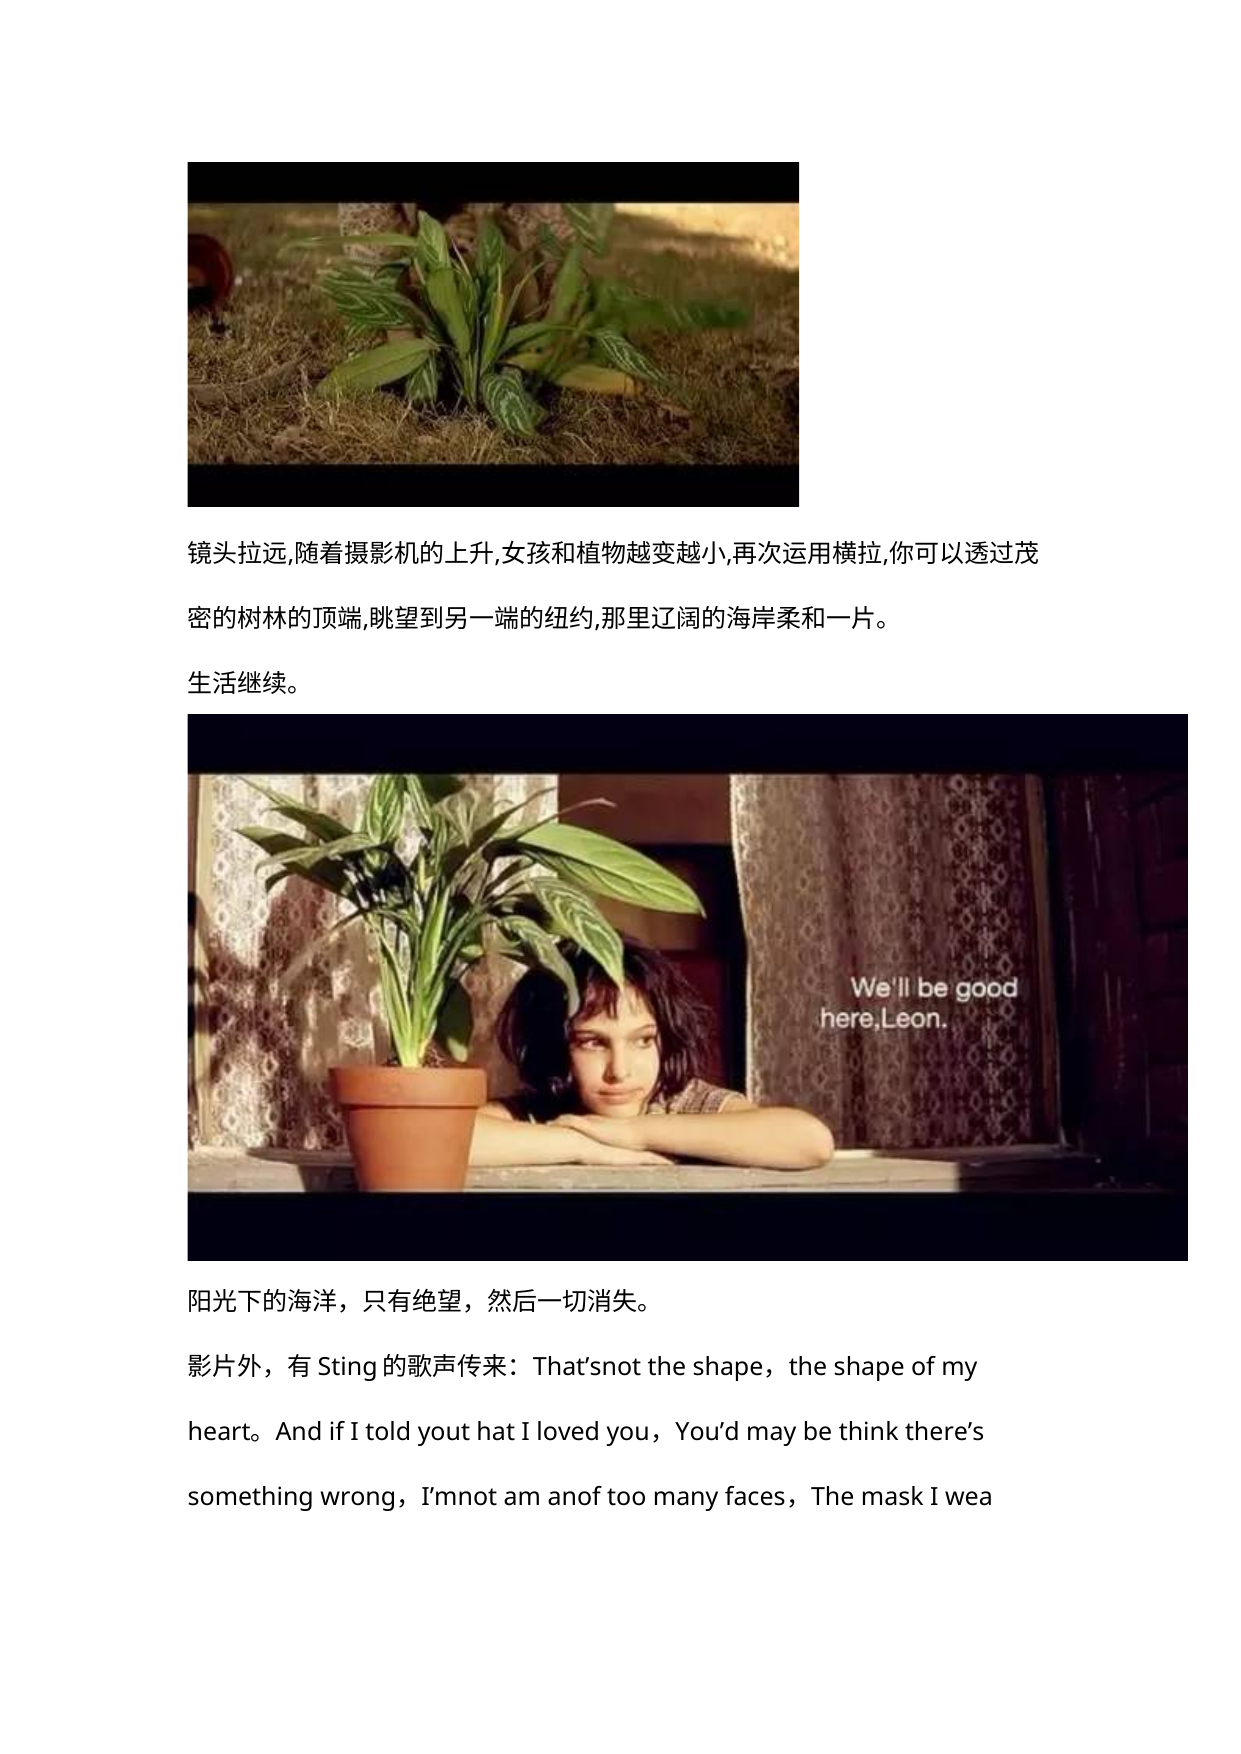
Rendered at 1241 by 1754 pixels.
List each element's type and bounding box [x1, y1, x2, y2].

text [187, 162, 1053, 714]
picture [187, 714, 1188, 1261]
text [187, 1261, 1053, 1527]
picture [187, 162, 800, 507]
